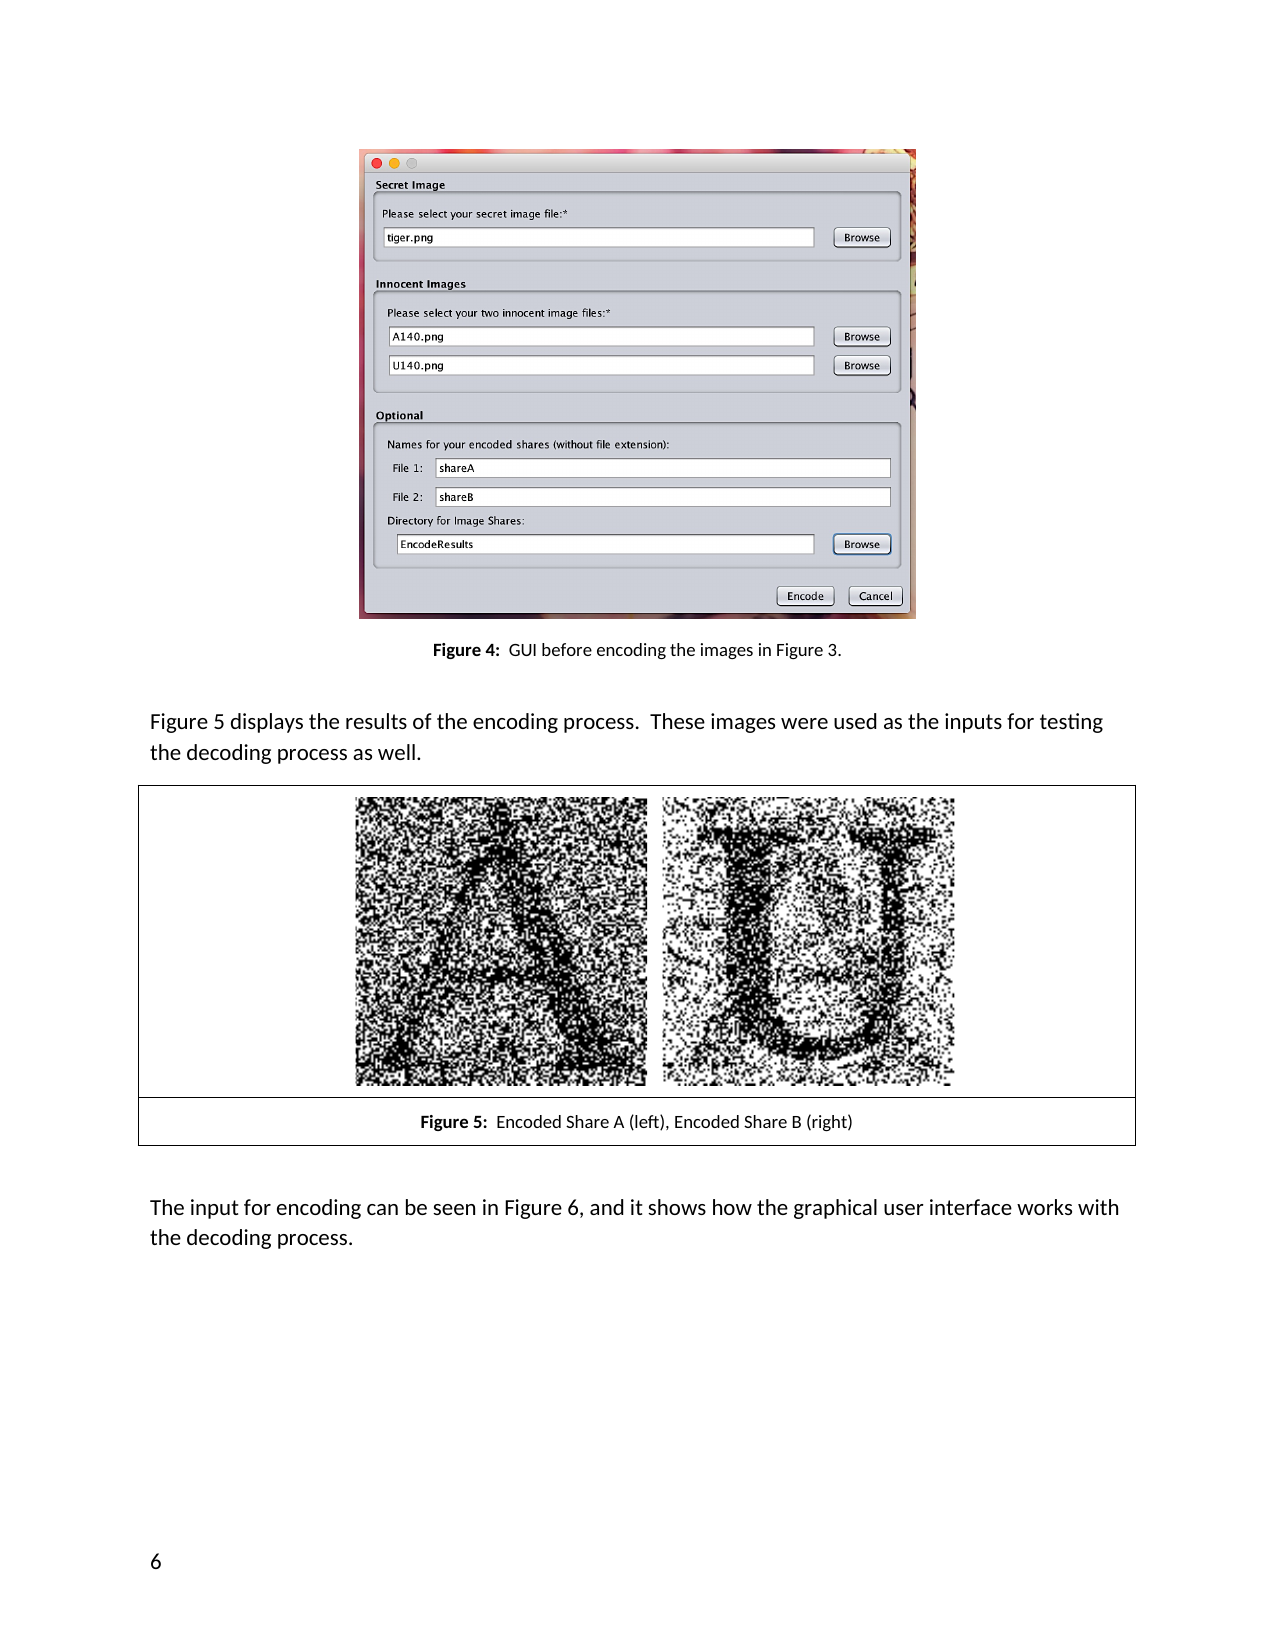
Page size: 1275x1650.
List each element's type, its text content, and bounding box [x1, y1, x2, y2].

text The input for encoding can be seen in Figure 6, and it shows how the graphical user interface works with the decoding process. [150, 1193, 1125, 1251]
text Figure 5 displays the results of the encoding process. These images were used as the inputs for testing the decoding process as well. [150, 707, 1125, 766]
table_cell Figure 5: Encoded Share A (left), Encoded Share B (right) [139, 1098, 1135, 1145]
text Figure 4: GUI before encoding the images in Figure 3. [150, 638, 1125, 661]
picture [359, 149, 916, 619]
picture [662, 797, 955, 1086]
picture [355, 797, 648, 1086]
table_header [139, 786, 1135, 1097]
